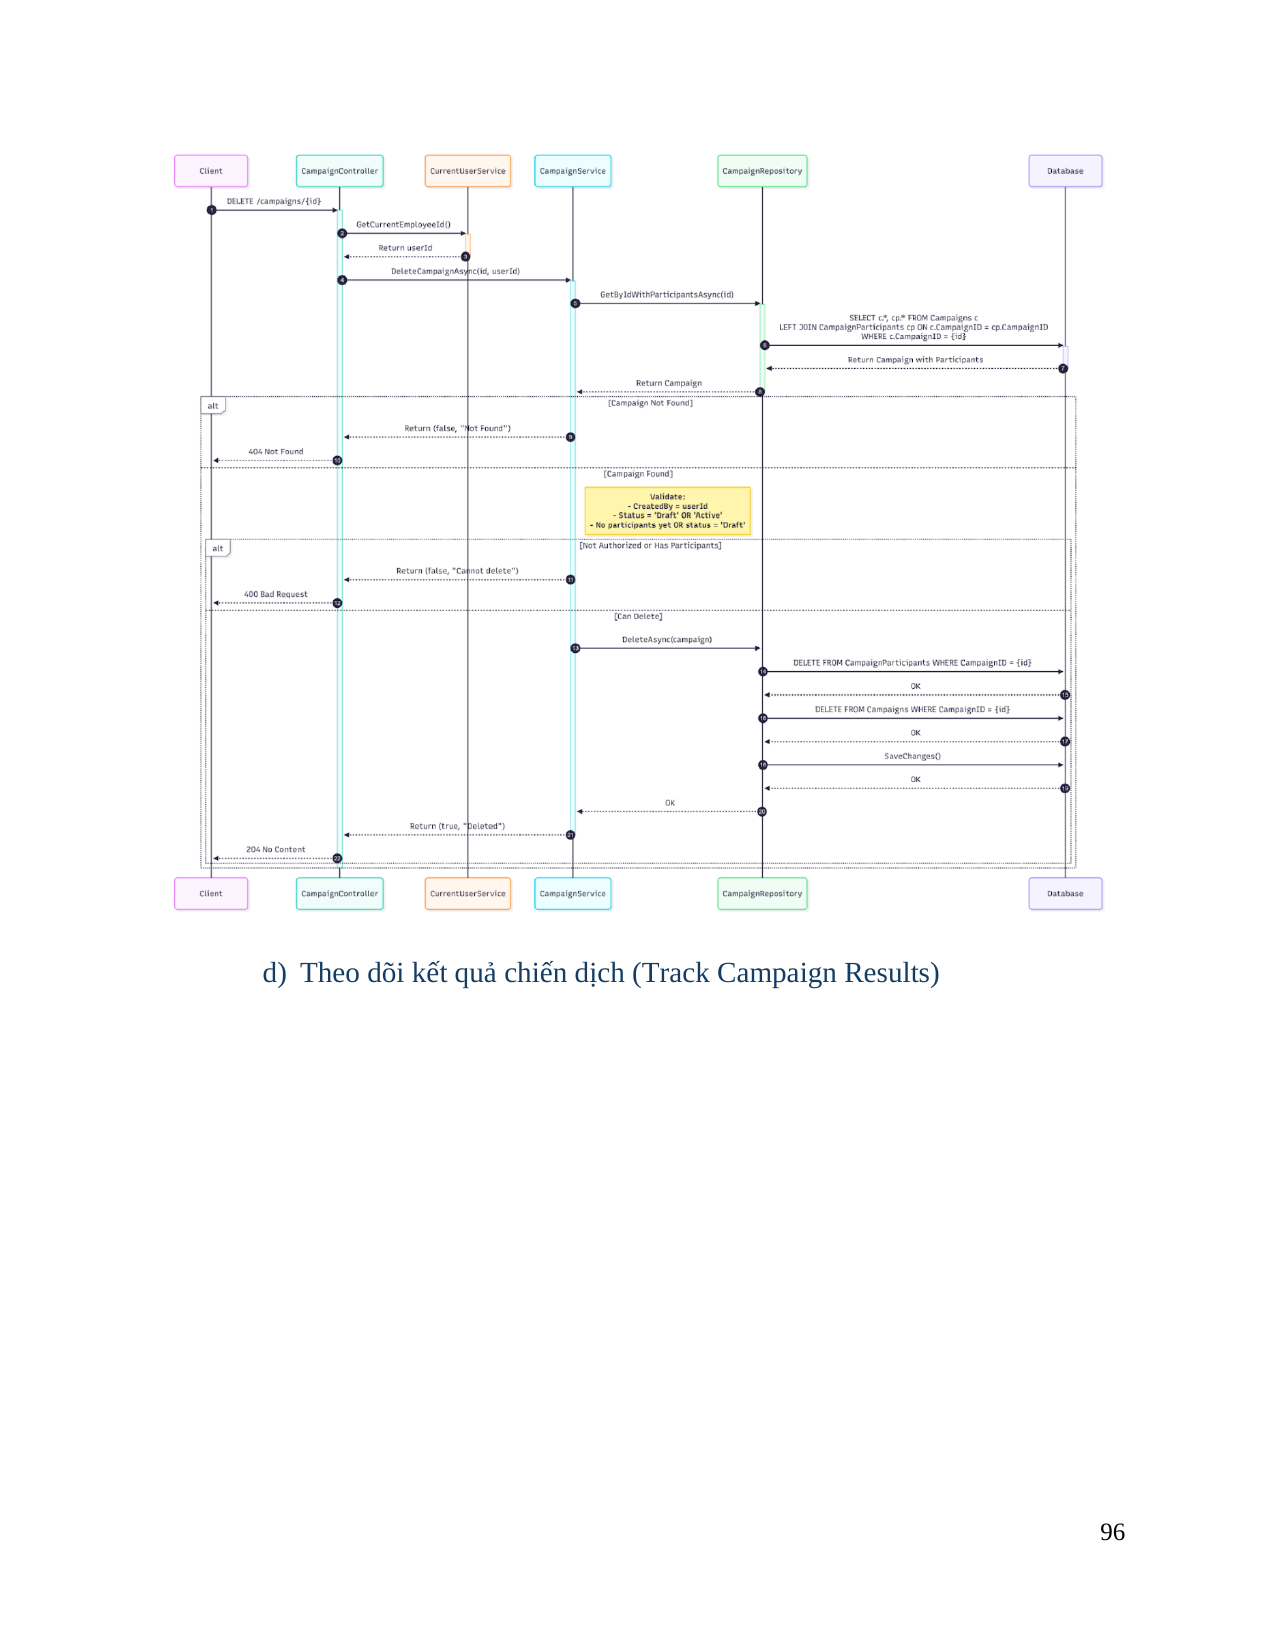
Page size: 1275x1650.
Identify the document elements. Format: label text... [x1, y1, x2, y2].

list Theo dõi kết quả chiến dịch (Track Campaign Results) [262, 955, 1125, 988]
picture [150, 150, 1125, 930]
